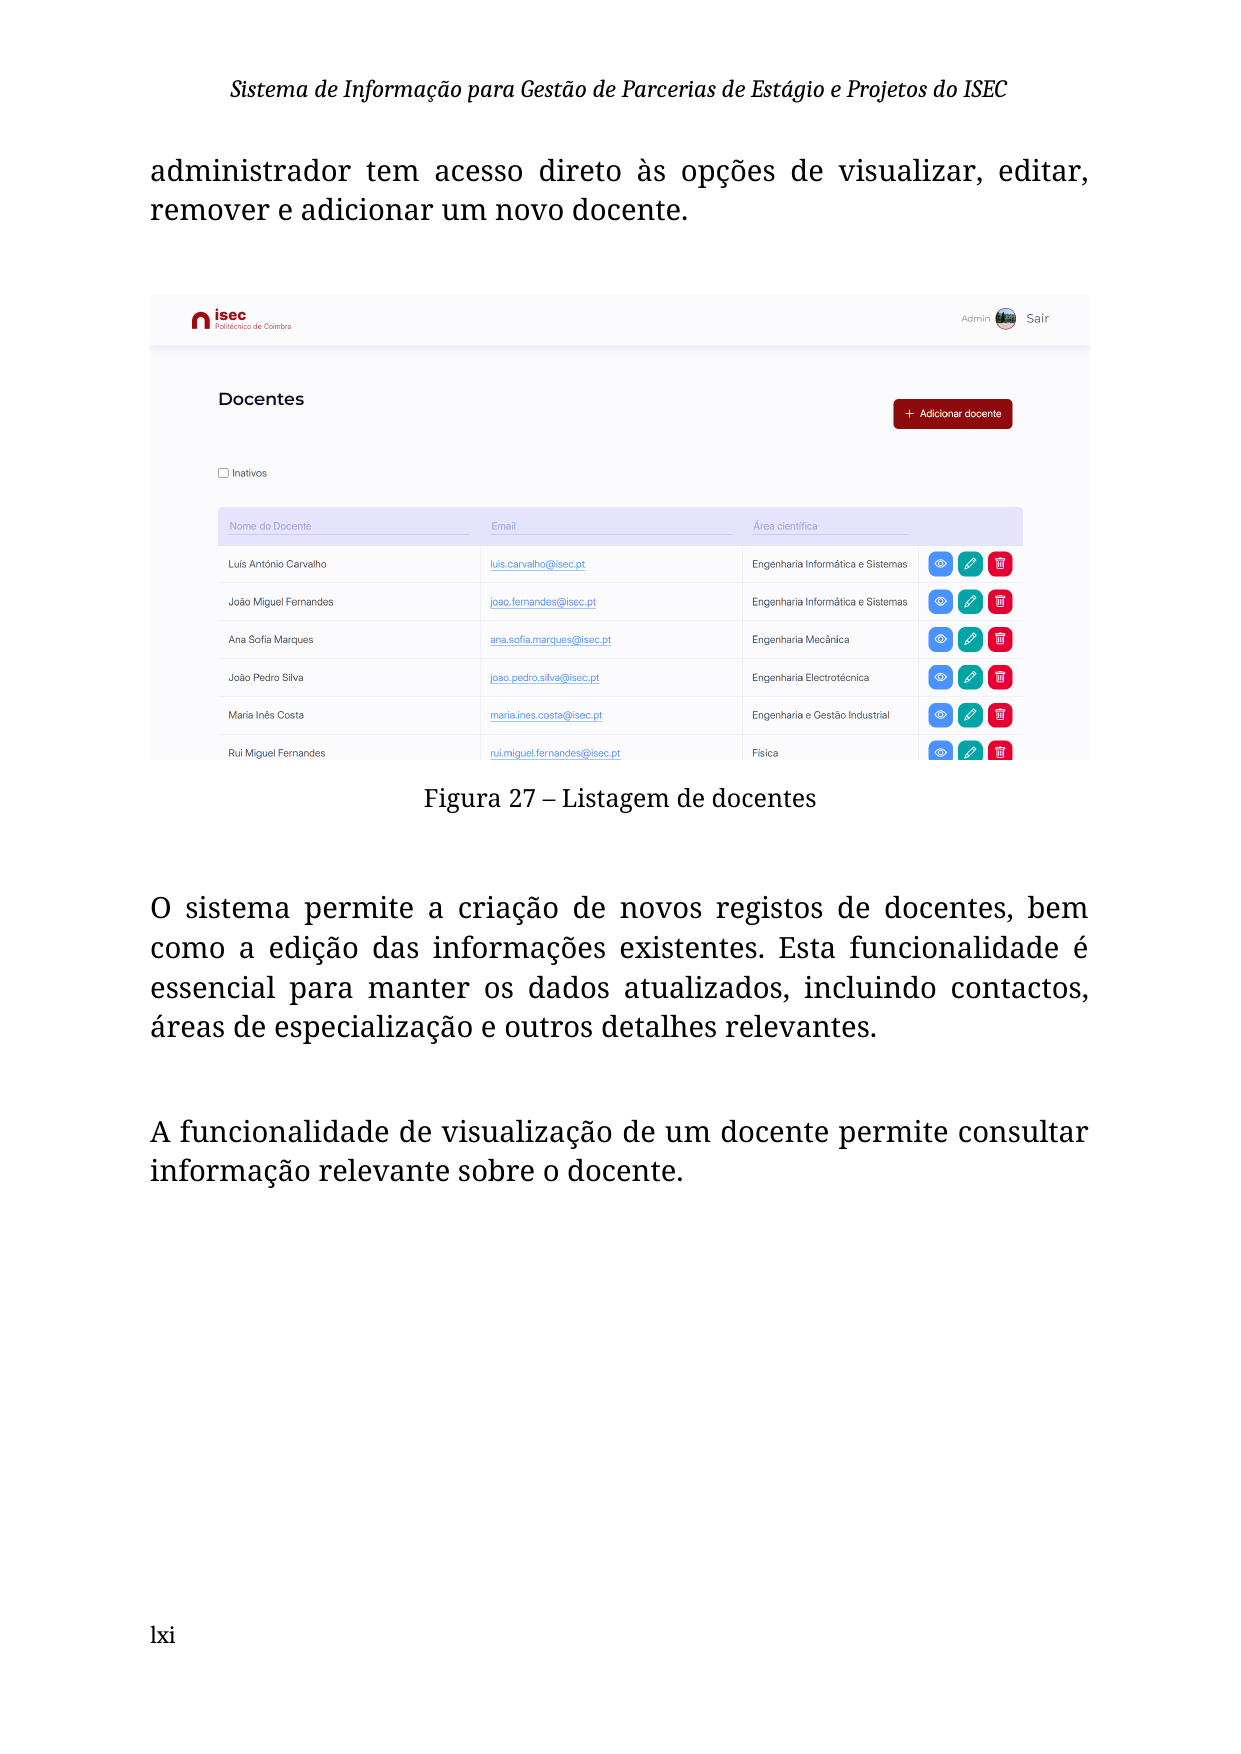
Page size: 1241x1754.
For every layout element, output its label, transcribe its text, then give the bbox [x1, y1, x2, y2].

picture [150, 294, 1091, 760]
text O sistema permite a criação de novos registos de docentes, bem como a edição das informações existentes. Esta funcionalidade é essencial para manter os dados atualizados, incluindo contactos, áreas de especialização e outros detalhes relevantes. [150, 887, 1090, 1046]
text A funcionalidade de visualização de um docente permite consultar informação relevante sobre o docente. [150, 1111, 1090, 1190]
text Figura 27 – Listagem de docentes [150, 780, 1090, 814]
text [150, 150, 1090, 229]
